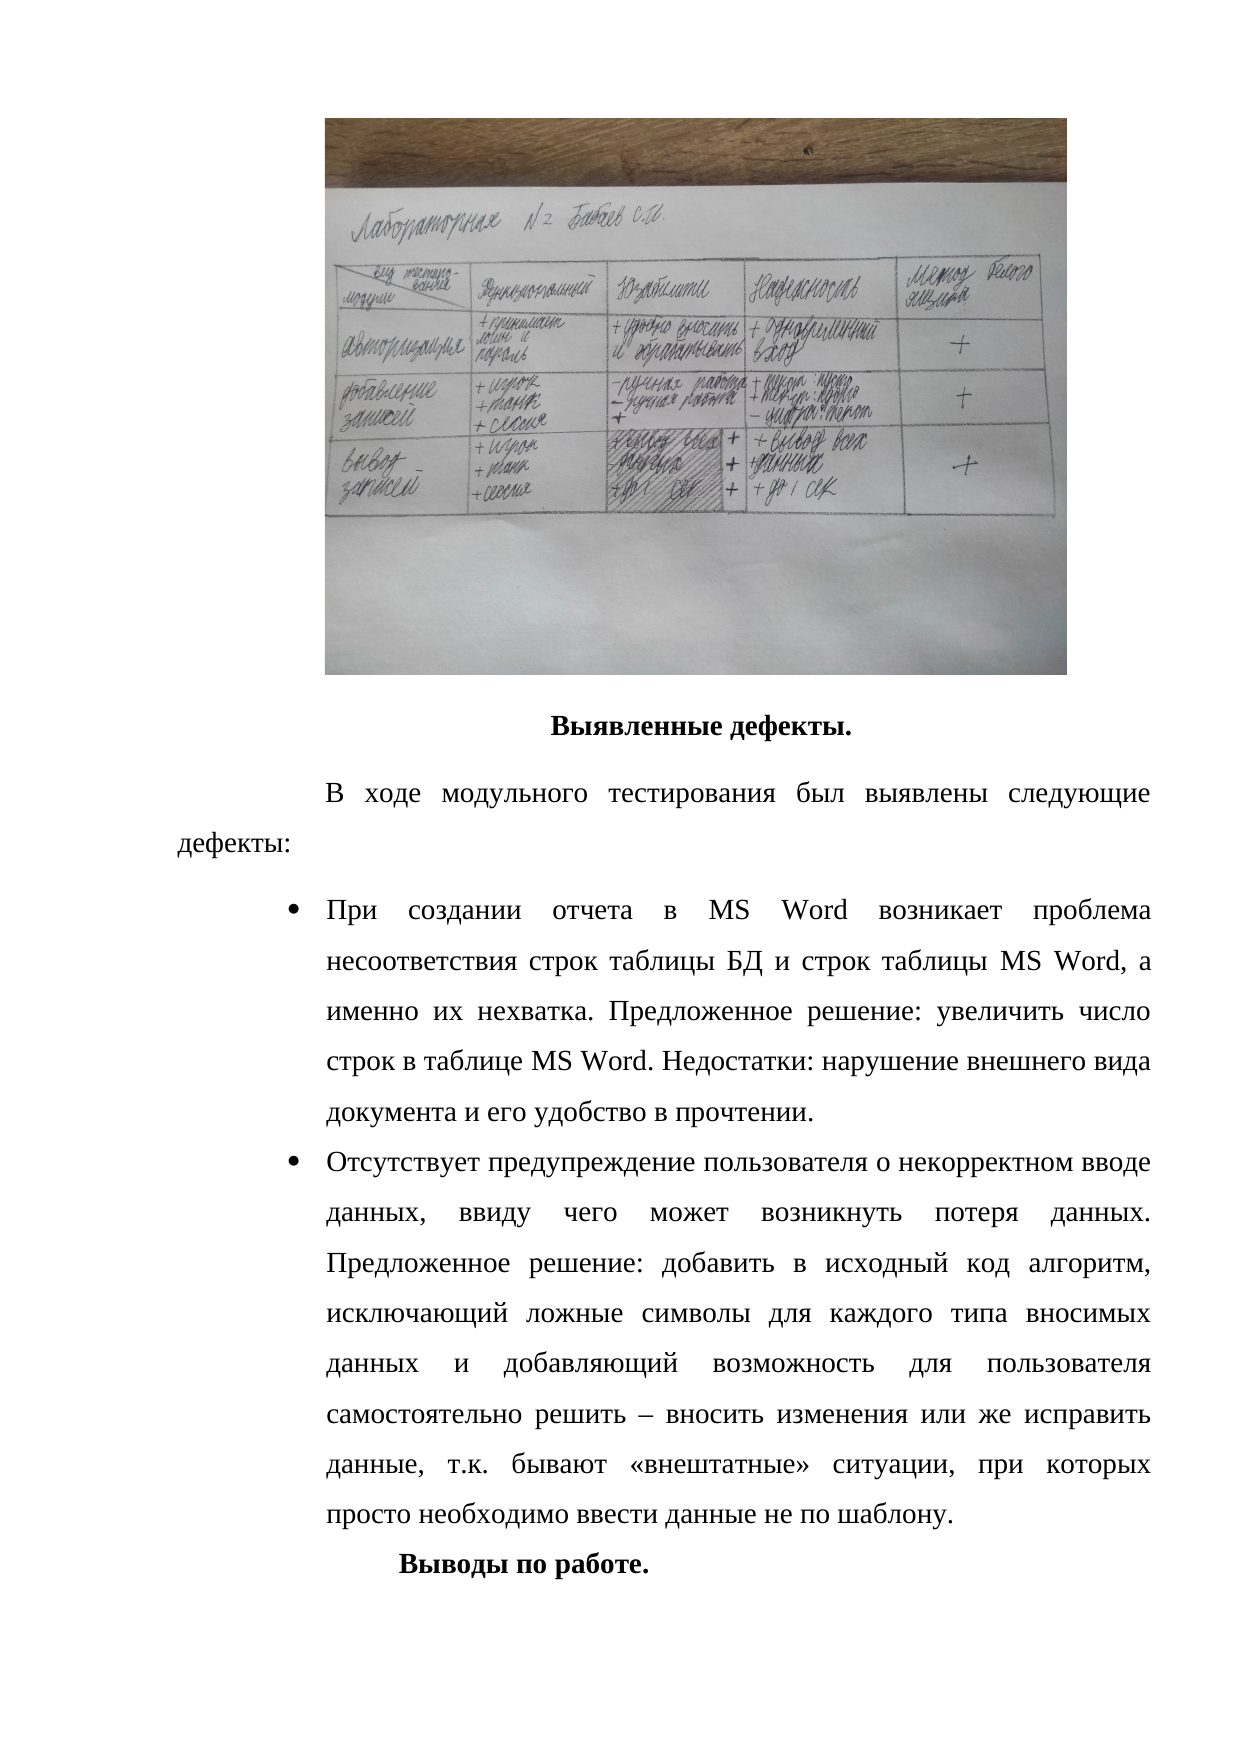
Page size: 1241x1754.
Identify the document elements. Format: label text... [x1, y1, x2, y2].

list Выводы по работе. [326, 1547, 1152, 1580]
list При создании отчета в MS Word возникает проблема несоответствия строк таблицы БД и строк таблицы MS Word, а именно их нехватка. Предложенное решение: увеличить число строк в таблице MS Word. Недостатки: нарушение внешнего вида документа и его удобство в прочтении. [288, 892, 1152, 1127]
text Выявленные дефекты. [177, 708, 1152, 742]
text В ходе модульного тестирования был выявлены следующие дефекты: [177, 775, 1152, 859]
list Отсутствует предупреждение пользователя о некорректном вводе данных, ввиду чего может возникнуть потеря данных. Предложенное решение: добавить в исходный код алгоритм, исключающий ложные символы для каждого типа вносимых данных и добавляющий возможность для пользователя самостоятельно решить – вносить изменения или же исправить данные, т.к. бывают «внештатные» ситуации, при которых просто необходимо ввести данные не по шаблону. [288, 1144, 1152, 1530]
picture [324, 118, 1067, 675]
